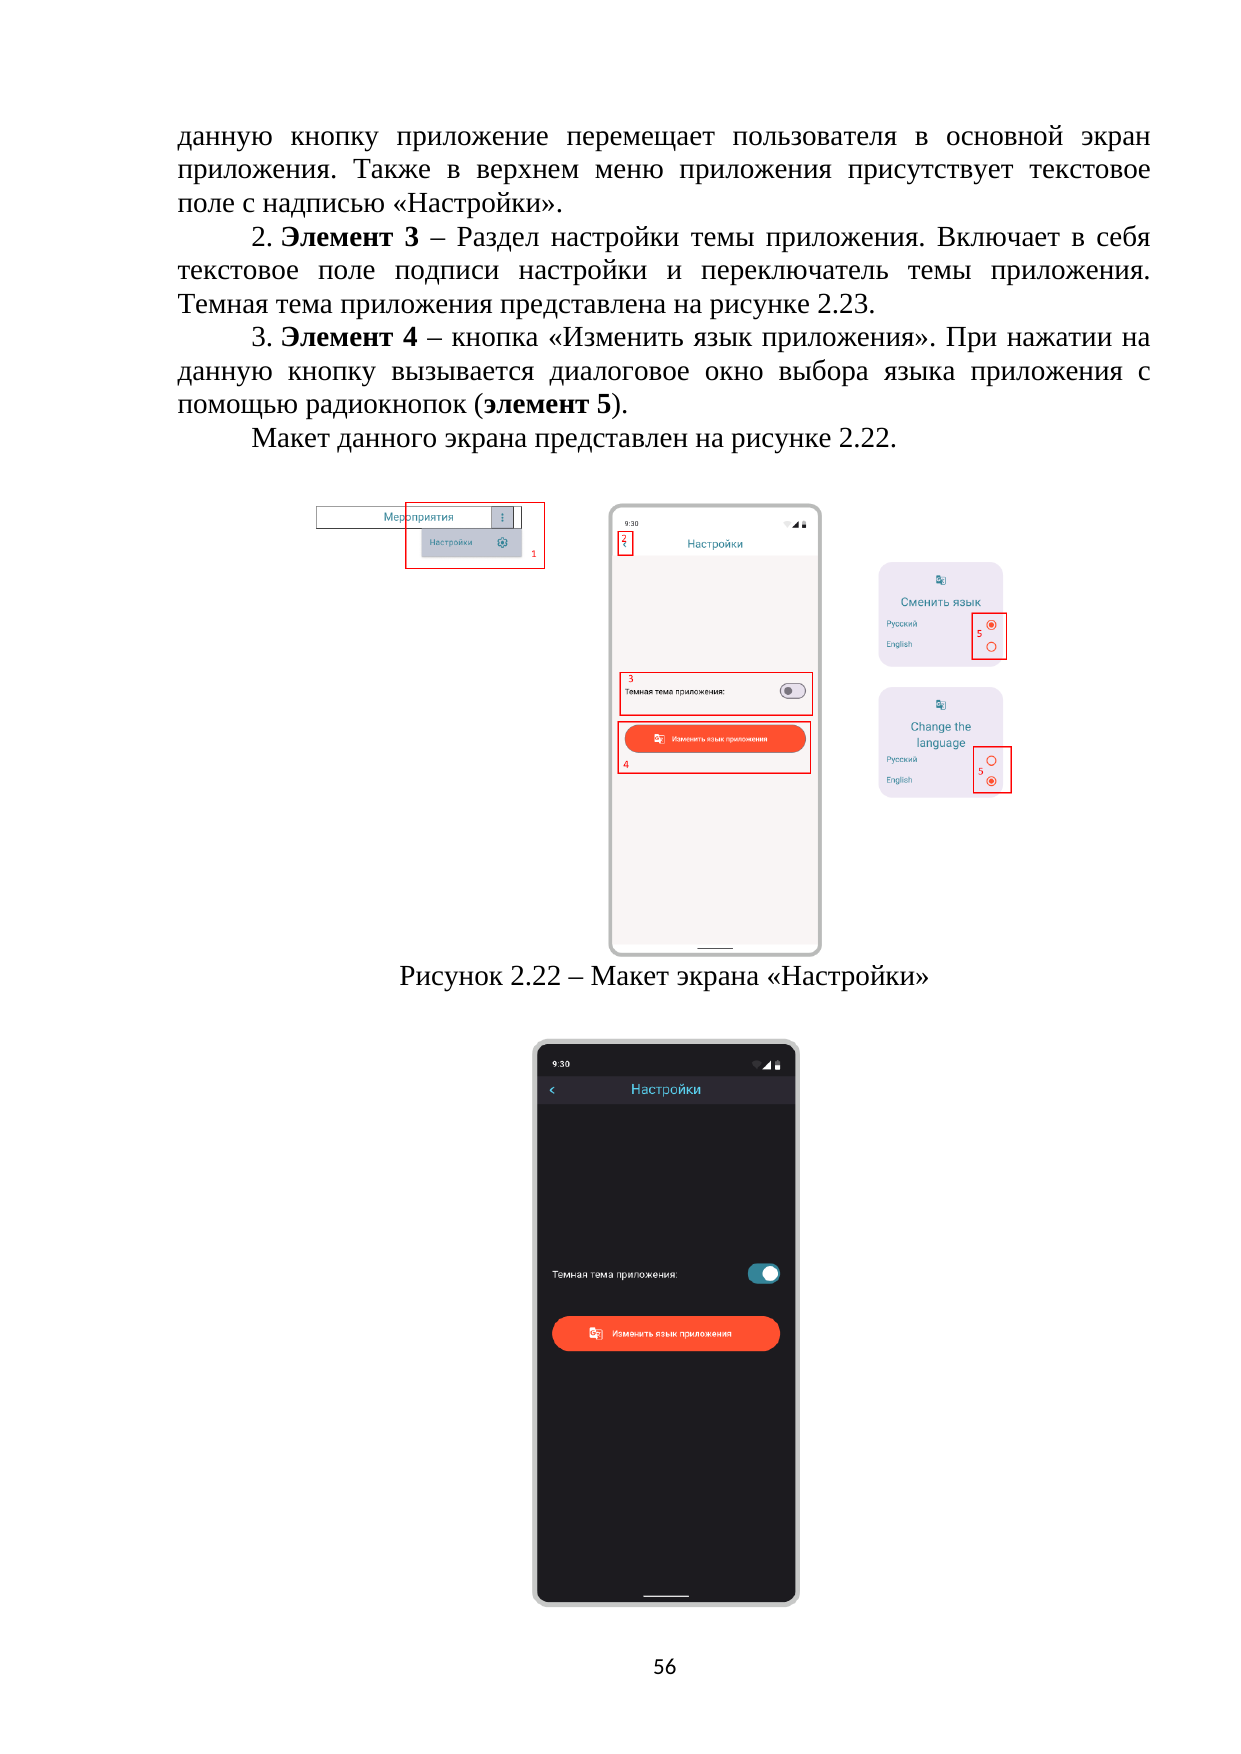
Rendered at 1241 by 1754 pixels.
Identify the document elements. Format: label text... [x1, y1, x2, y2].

list Элемент 3 – Раздел настройки темы приложения. Включает в себя текстовое поле подписи настройки и переключатель темы приложения. Темная тема приложения представлена на рисунке 2.23. [177, 219, 1152, 319]
text Рисунок 2.22 – Макет экрана «Настройки» [177, 958, 1152, 992]
picture [516, 1025, 812, 1616]
list Элемент 4 – кнопка «Изменить язык приложения». При нажатии на данную кнопку вызывается диалоговое окно выбора языка приложения с помощью радиокнопок (элемент 5). [177, 319, 1152, 420]
picture [310, 487, 1019, 959]
text Макет данного экрана представлен на рисунке 2.22. [177, 420, 1152, 453]
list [177, 118, 1152, 219]
